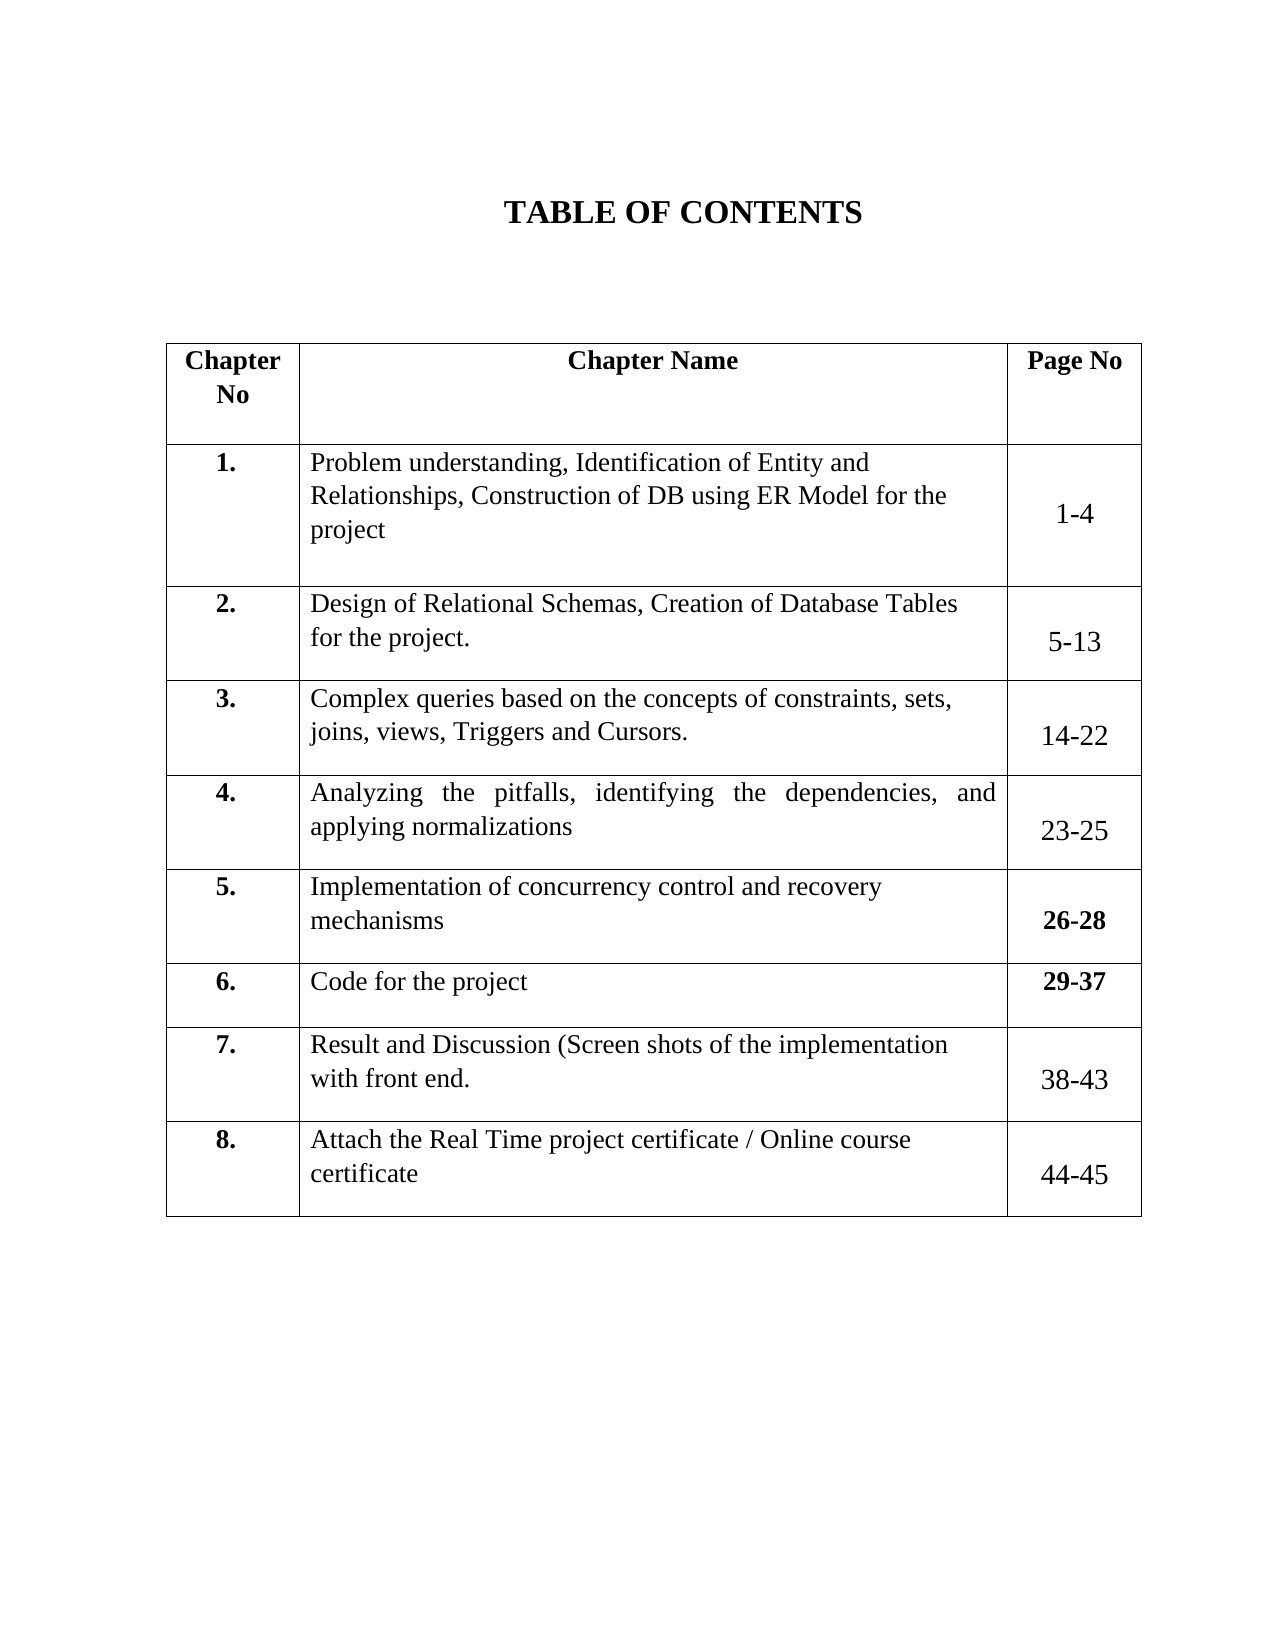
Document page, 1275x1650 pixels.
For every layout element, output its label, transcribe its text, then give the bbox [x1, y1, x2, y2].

table_cell Problem understanding, Identification of Entity and Relationships, Construction of DB using ER Model for the project [300, 445, 1007, 586]
table_cell 23-25 [1008, 776, 1141, 868]
table_cell 6. [167, 964, 299, 1027]
table_cell 2. [167, 587, 299, 680]
table_cell 5. [167, 870, 299, 963]
table_cell Implementation of concurrency control and recovery mechanisms [300, 870, 1007, 963]
table_cell 7. [167, 1028, 299, 1121]
table_cell 8. [167, 1122, 299, 1216]
table_cell Complex queries based on the concepts of constraints, sets, joins, views, Triggers and Cursors. [300, 681, 1007, 774]
table_cell 14-22 [1008, 681, 1141, 774]
table_cell Attach the Real Time project certificate / Online course certificate [300, 1122, 1007, 1216]
table_cell Code for the project [300, 964, 1007, 1027]
table_cell 5-13 [1008, 587, 1141, 680]
table_cell 26-28 [1008, 870, 1141, 963]
table_cell Result and Discussion (Screen shots of the implementation with front end. [300, 1028, 1007, 1121]
table_cell 1-4 [1008, 445, 1141, 586]
table_cell 3. [167, 681, 299, 774]
subtitle TABLE OF CONTENTS [296, 192, 1070, 231]
table_cell 4. [167, 776, 299, 868]
table_header Page No [1008, 344, 1141, 444]
table_header Chapter No [167, 344, 299, 444]
table_header Chapter Name [300, 344, 1007, 444]
table_cell Design of Relational Schemas, Creation of Database Tables for the project. [300, 587, 1007, 680]
table_cell Analyzing the pitfalls, identifying the dependencies, and applying normalizations [300, 776, 1007, 868]
table_cell 38-43 [1008, 1028, 1141, 1121]
table_cell 29-37 [1008, 964, 1141, 1027]
table_cell 1. [167, 445, 299, 586]
table_cell 44-45 [1008, 1122, 1141, 1216]
